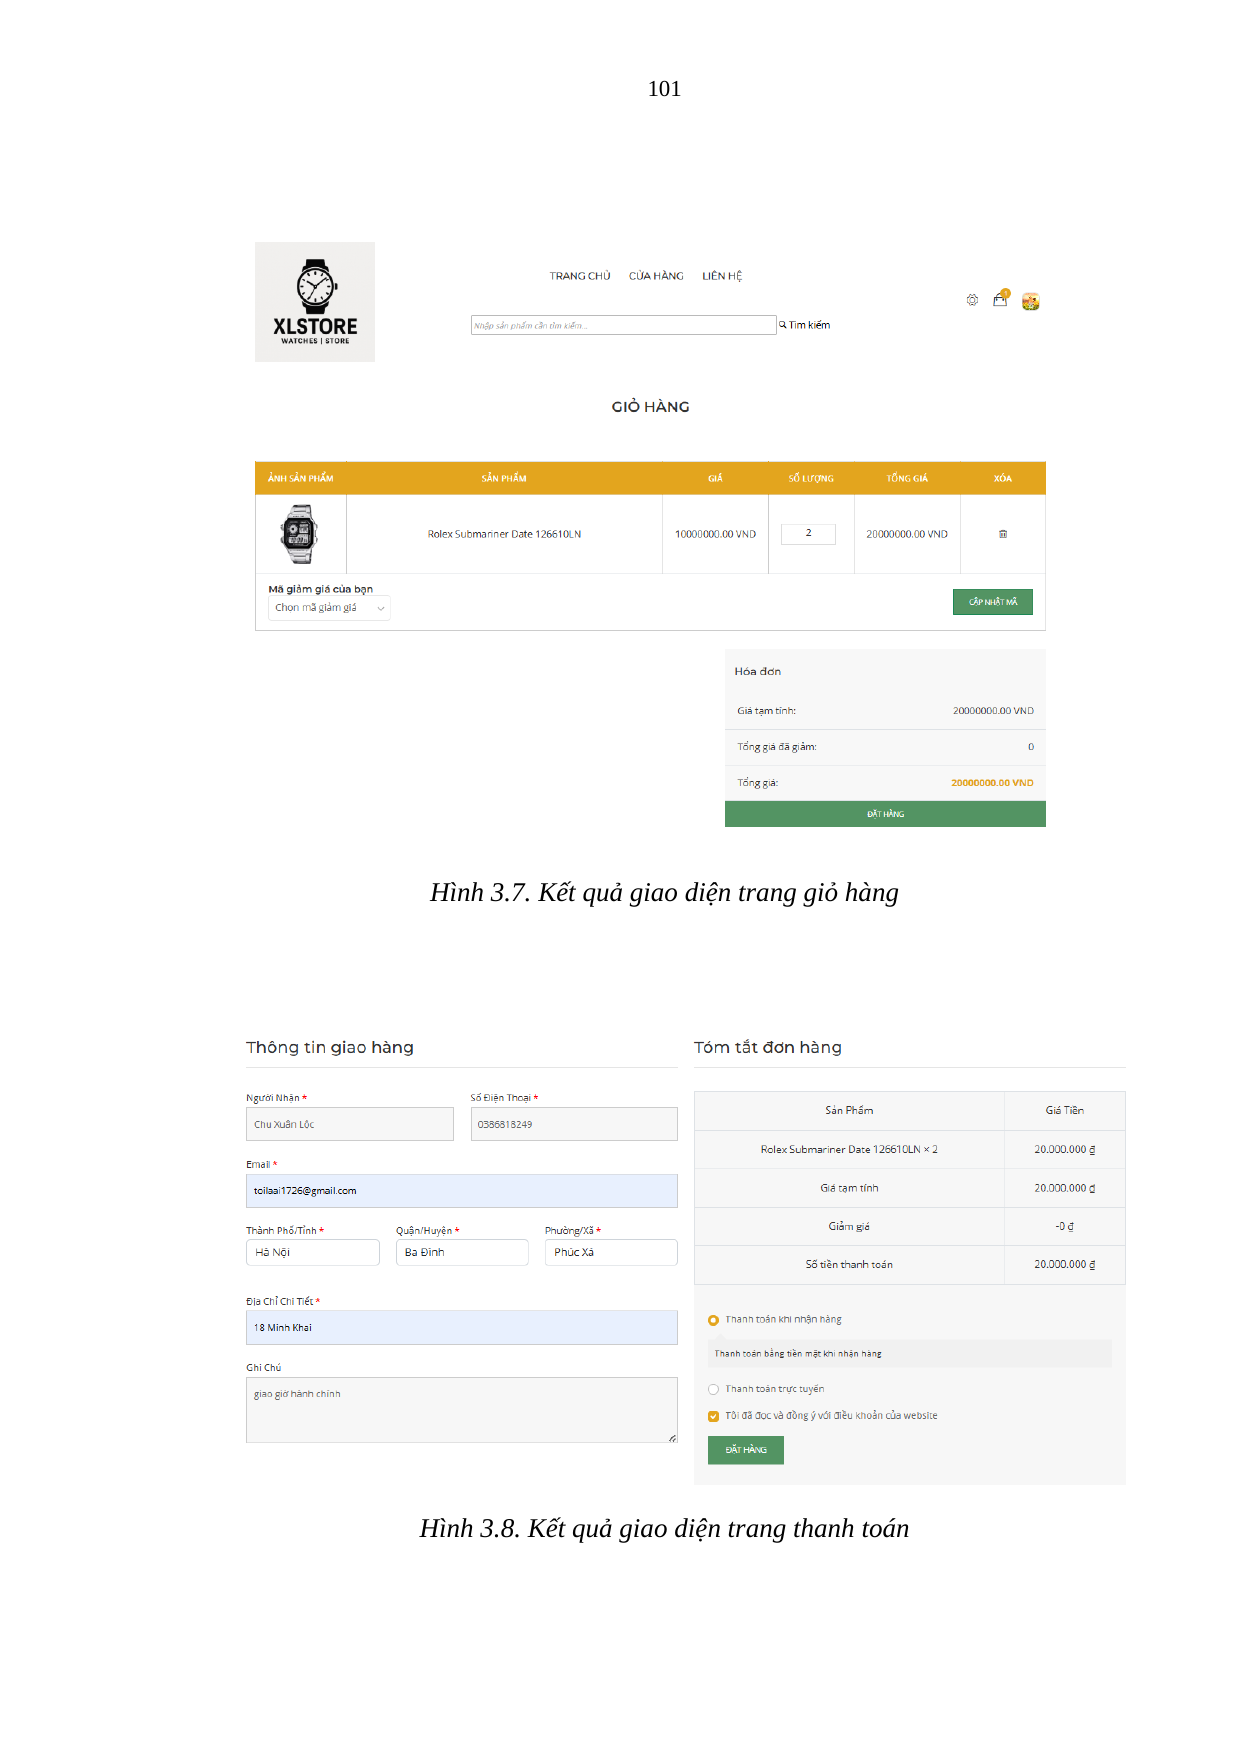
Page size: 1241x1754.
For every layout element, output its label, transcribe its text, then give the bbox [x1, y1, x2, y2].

picture [224, 241, 1105, 864]
picture [206, 970, 1157, 1499]
text Hình 3.8. Kết quả giao diện trang thanh toán [207, 1512, 1122, 1543]
text Hình 3.7. Kết quả giao diện trang giỏ hàng [207, 877, 1122, 908]
